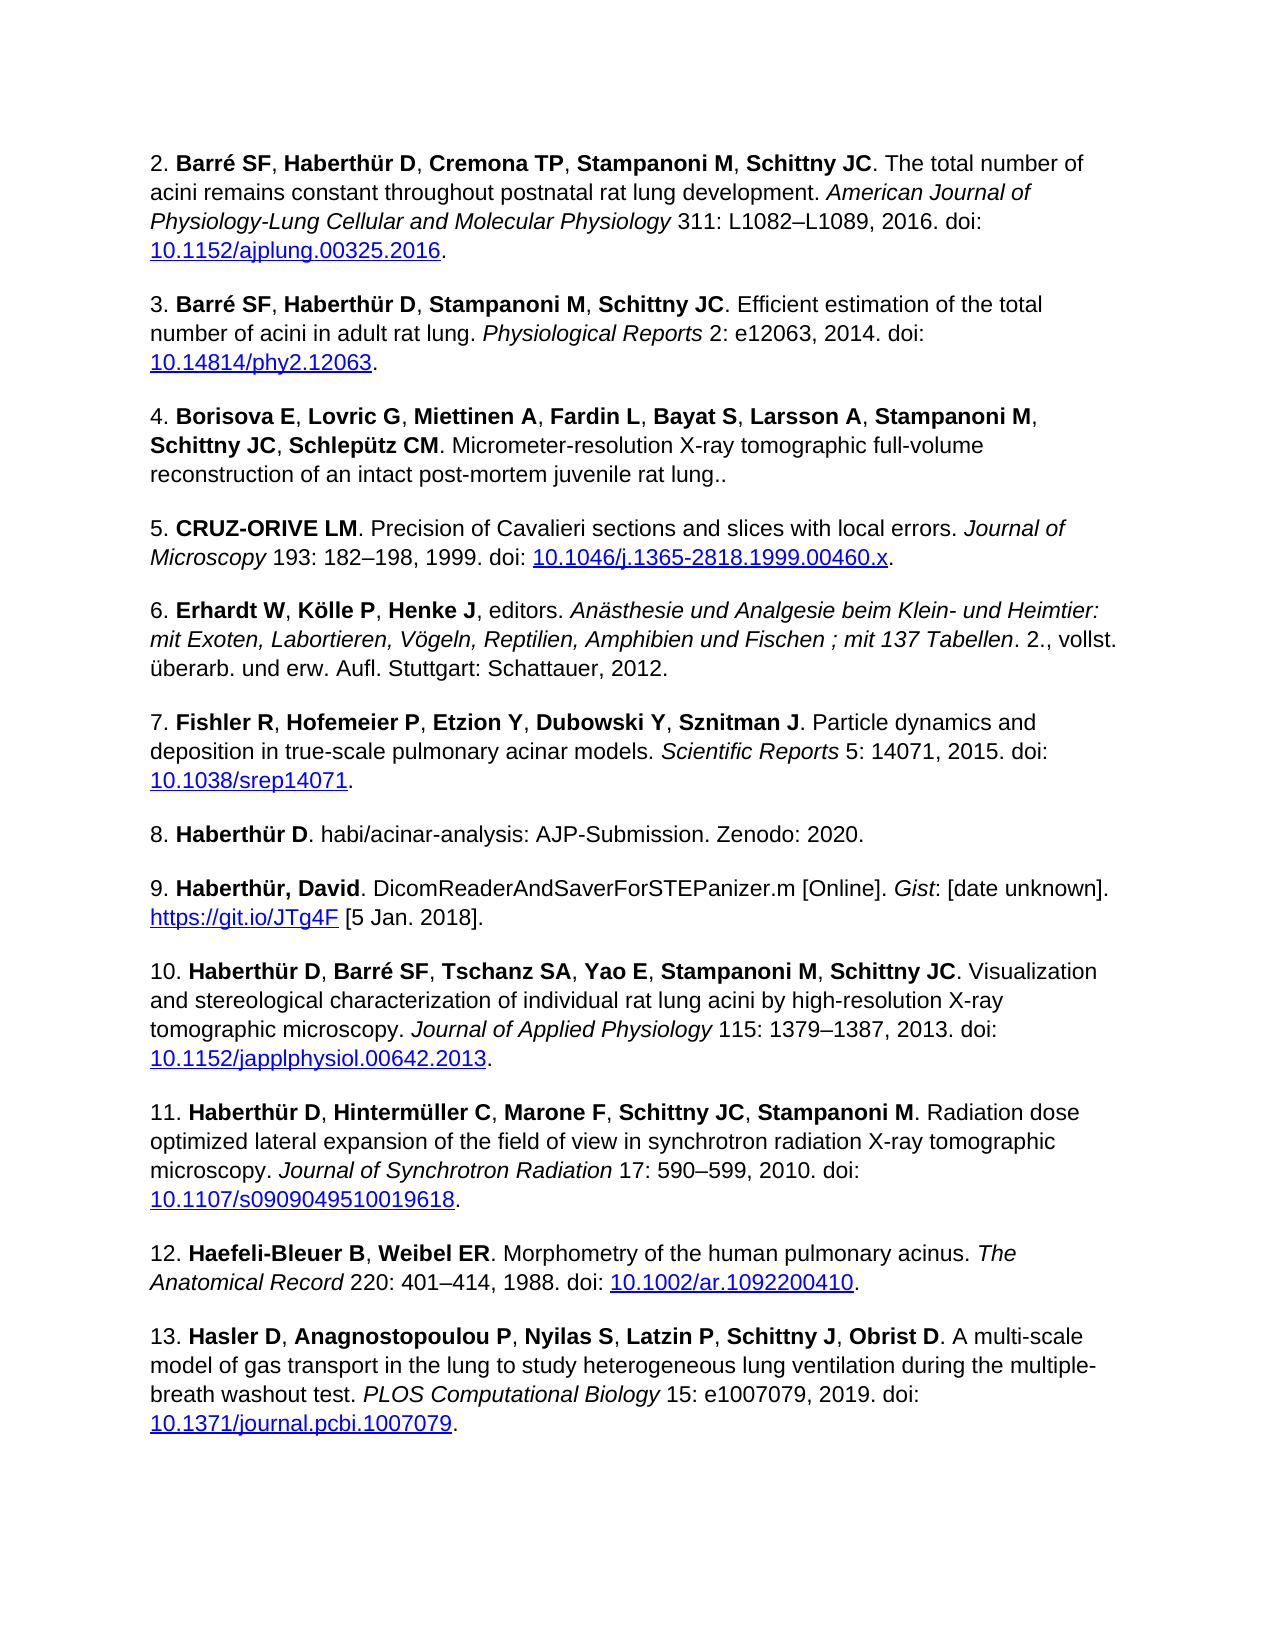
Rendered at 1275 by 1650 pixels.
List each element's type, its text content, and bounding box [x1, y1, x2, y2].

text 9. Haberthür, David. DicomReaderAndSaverForSTEPanizer.m [Online]. Gist: [date unknown]. https://git.io/JTg4F [5 Jan. 2018]. [150, 875, 1125, 931]
text 2. Barré SF, Haberthür D, Cremona TP, Stampanoni M, Schittny JC. The total number of acini remains constant throughout postnatal rat lung development. American Journal of Physiology-Lung Cellular and Molecular Physiology 311: L1082–L1089, 2016. doi: 10.1152/ajplung.00325.2016. [150, 150, 1125, 263]
text 13. Hasler D, Anagnostopoulou P, Nyilas S, Latzin P, Schittny J, Obrist D. A multi-scale model of gas transport in the lung to study heterogeneous lung ventilation during the multiple-breath washout test. PLOS Computational Biology 15: e1007079, 2019. doi: 10.1371/journal.pcbi.1007079. [150, 1323, 1125, 1436]
text 10. Haberthür D, Barré SF, Tschanz SA, Yao E, Stampanoni M, Schittny JC. Visualization and stereological characterization of individual rat lung acini by high-resolution X-ray tomographic microscopy. Journal of Applied Physiology 115: 1379–1387, 2013. doi: 10.1152/japplphysiol.00642.2013. [150, 958, 1125, 1071]
text 8. Haberthür D. habi/acinar-analysis: AJP-Submission. Zenodo: 2020. [150, 821, 1125, 848]
text 5. CRUZ-ORIVE LM. Precision of Cavalieri sections and slices with local errors. Journal of Microscopy 193: 182–198, 1999. doi: 10.1046/j.1365-2818.1999.00460.x. [150, 514, 1125, 570]
text 6. Erhardt W, Kölle P, Henke J, editors. Anästhesie und Analgesie beim Klein- und Heimtier: mit Exoten, Labortieren, Vögeln, Reptilien, Amphibien und Fischen ; mit 137 Tabellen. 2., vollst. überarb. und erw. Aufl. Stuttgart: Schattauer, 2012. [150, 597, 1125, 682]
text 11. Haberthür D, Hintermüller C, Marone F, Schittny JC, Stampanoni M. Radiation dose optimized lateral expansion of the field of view in synchrotron radiation X-ray tomographic microscopy. Journal of Synchrotron Radiation 17: 590–599, 2010. doi: 10.1107/s0909049510019618. [150, 1099, 1125, 1212]
text 3. Barré SF, Haberthür D, Stampanoni M, Schittny JC. Efficient estimation of the total number of acini in adult rat lung. Physiological Reports 2: e12063, 2014. doi: 10.14814/phy2.12063. [150, 291, 1125, 375]
text 7. Fishler R, Hofemeier P, Etzion Y, Dubowski Y, Sznitman J. Particle dynamics and deposition in true-scale pulmonary acinar models. Scientific Reports 5: 14071, 2015. doi: 10.1038/srep14071. [150, 709, 1125, 794]
text 12. Haefeli-Bleuer B, Weibel ER. Morphometry of the human pulmonary acinus. The Anatomical Record 220: 401–414, 1988. doi: 10.1002/ar.1092200410. [150, 1240, 1125, 1295]
text 4. Borisova E, Lovric G, Miettinen A, Fardin L, Bayat S, Larsson A, Stampanoni M, Schittny JC, Schlepütz CM. Micrometer-resolution X-ray tomographic full-volume reconstruction of an intact post-mortem juvenile rat lung.. [150, 403, 1125, 487]
